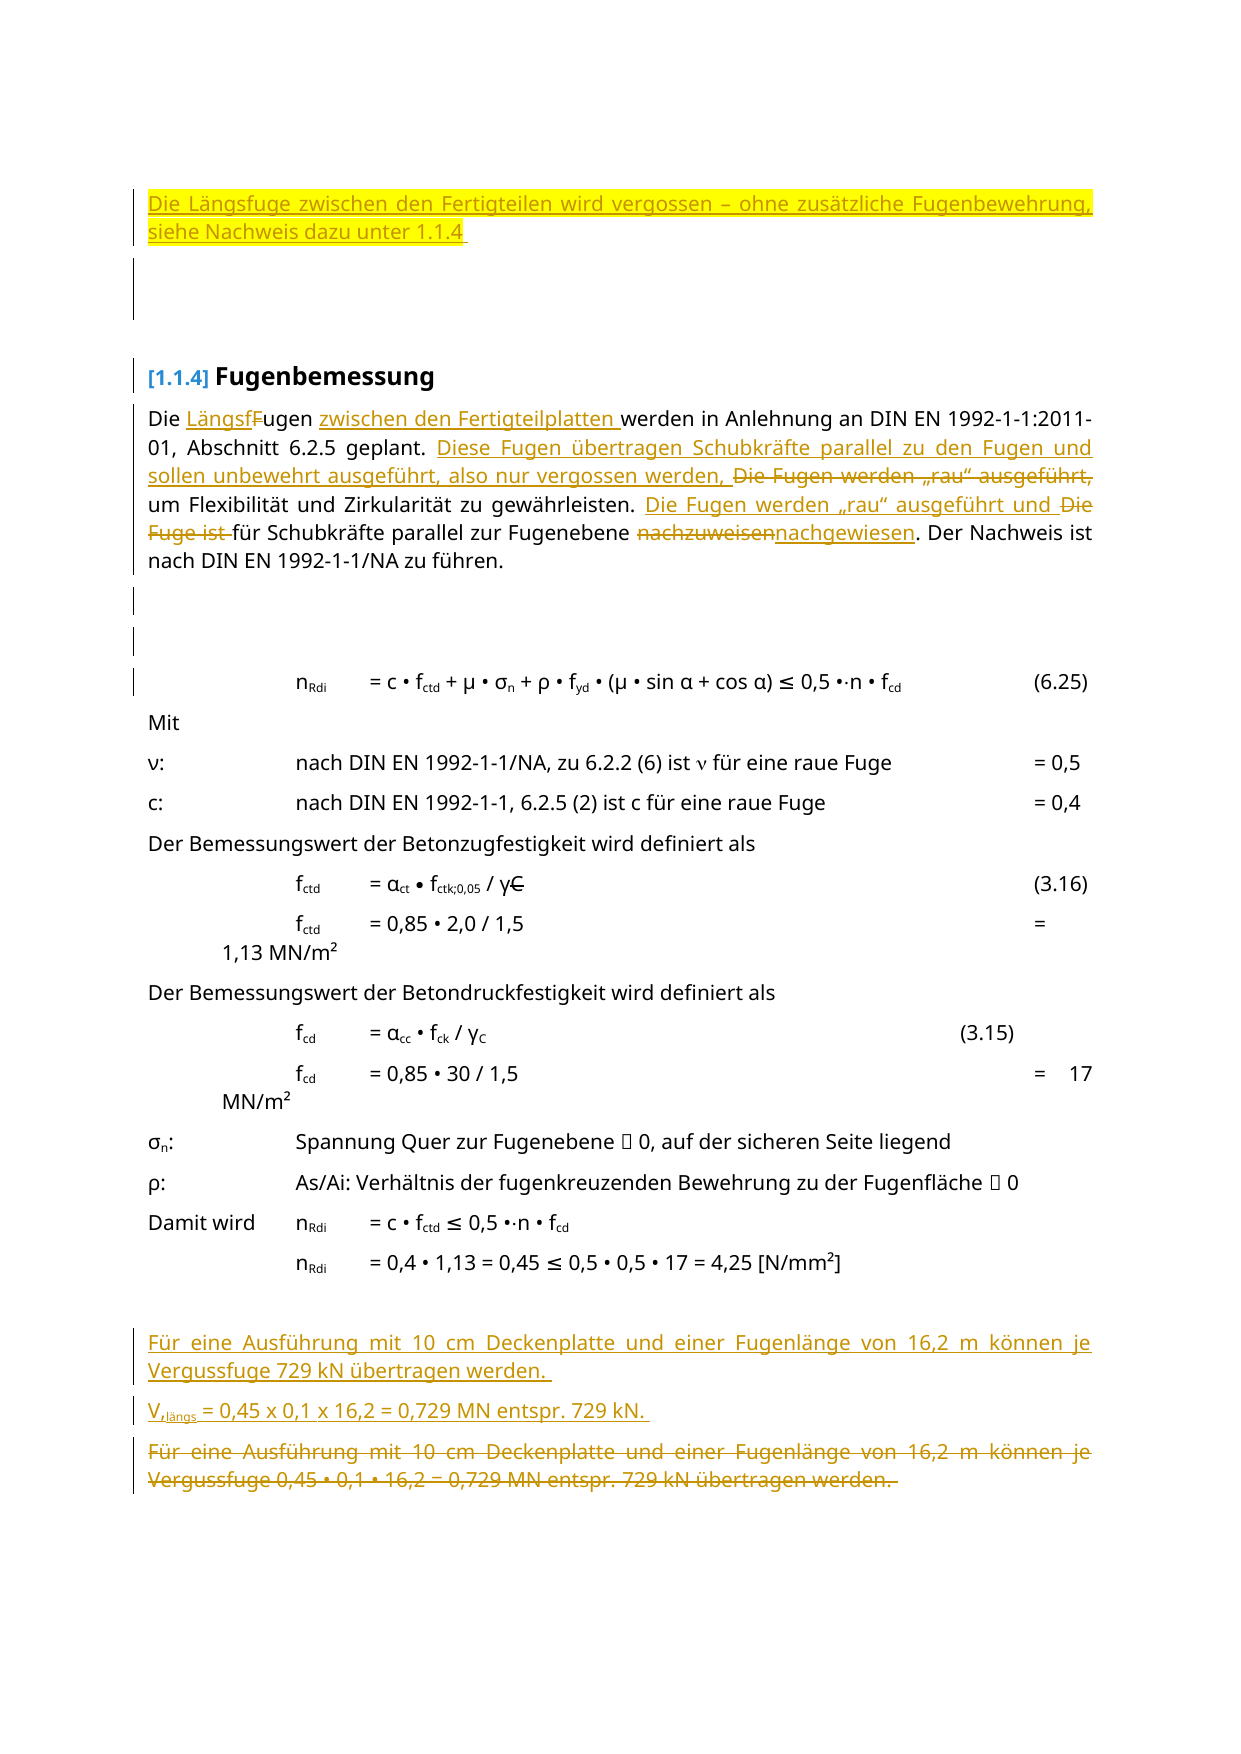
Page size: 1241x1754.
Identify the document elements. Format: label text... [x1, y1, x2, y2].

text Der Bemessungswert der Betonzugfestigkeit wird definiert als [148, 829, 1092, 857]
text nRdi = c • fctd + μ • σn + ρ • fyd • (μ • sin α + cos α) ≤ 0,5 •⋅n • fcd (6.25) [222, 667, 1092, 696]
subtitle Fugenbemessung [148, 358, 1092, 392]
text σn: Spannung Quer zur Fugenebene  0, auf der sicheren Seite liegend [148, 1127, 1092, 1156]
text fcd = αcc • fck / γC (3.15) [222, 1018, 1092, 1047]
text c: nach DIN EN 1992-1-1, 6.2.5 (2) ist c für eine raue Fuge = 0,4 [148, 788, 1092, 817]
text ρ: As/Ai: Verhältnis der fugenkreuzenden Bewehrung zu der Fugenfläche  0 [148, 1168, 1092, 1196]
text fctd = αct • fctk;0,05 / γC (3.16) [222, 869, 1092, 897]
text nRdi = 0,4 • 1,13 = 0,45 ≤ 0,5 • 0,5 • 17 = 4,25 [N/mm²] [222, 1248, 1092, 1277]
text Mit [148, 708, 1092, 736]
text Die ugen werden in Anlehnung an DIN EN 1992-1-1:2011-01, Abschnitt 6.2.5 geplant. um Flexibilität und Zirkularität zu gewährleisten. für Schubkräfte parallel zur Fugenebene . Der Nachweis ist nach DIN EN 1992-1-1/NA zu führen. [148, 404, 1092, 575]
text Der Bemessungswert der Betondruckfestigkeit wird definiert als [148, 978, 1092, 1007]
text ν: nach DIN EN 1992-1-1/NA, zu 6.2.2 (6) ist  für eine raue Fuge = 0,5 [148, 748, 1092, 777]
text Damit wird nRdi = c • fctd ≤ 0,5 •⋅n • fcd [148, 1208, 1092, 1237]
text fcd = 0,85 • 30 / 1,5 = 17 MN/m² [222, 1059, 1092, 1116]
text fctd = 0,85 • 2,0 / 1,5 = 1,13 MN/m² [222, 909, 1092, 966]
